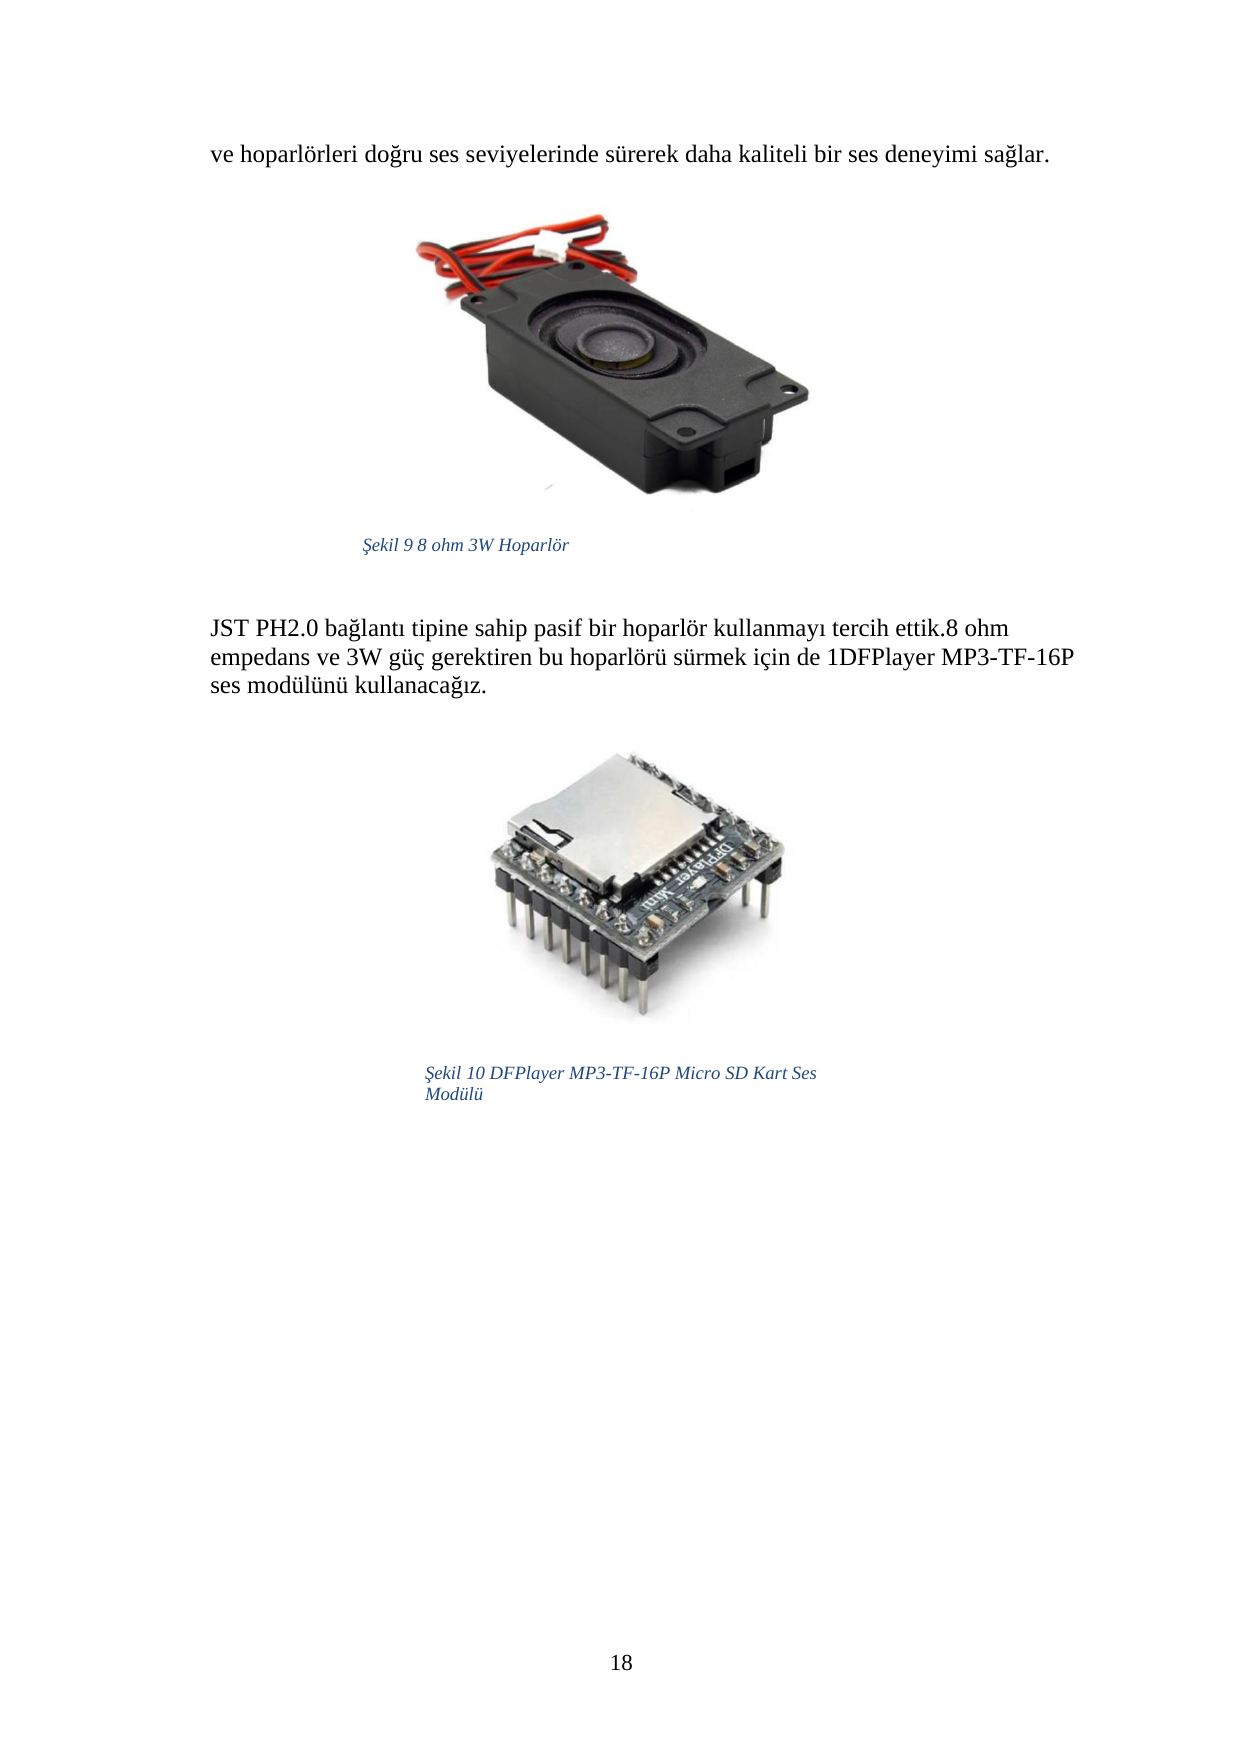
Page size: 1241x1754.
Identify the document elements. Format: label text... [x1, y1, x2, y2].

text JST PH2.0 bağlantı tipine sahip pasif bir hoparlör kullanmayı tercih ettik.8 ohm empedans ve 3W güç gerektiren bu hoparlörü sürmek için de 1DFPlayer MP3-TF-16P ses modülünü kullanacağız. [210, 613, 1105, 699]
picture [424, 729, 826, 1053]
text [210, 139, 1105, 168]
picture [362, 206, 841, 522]
